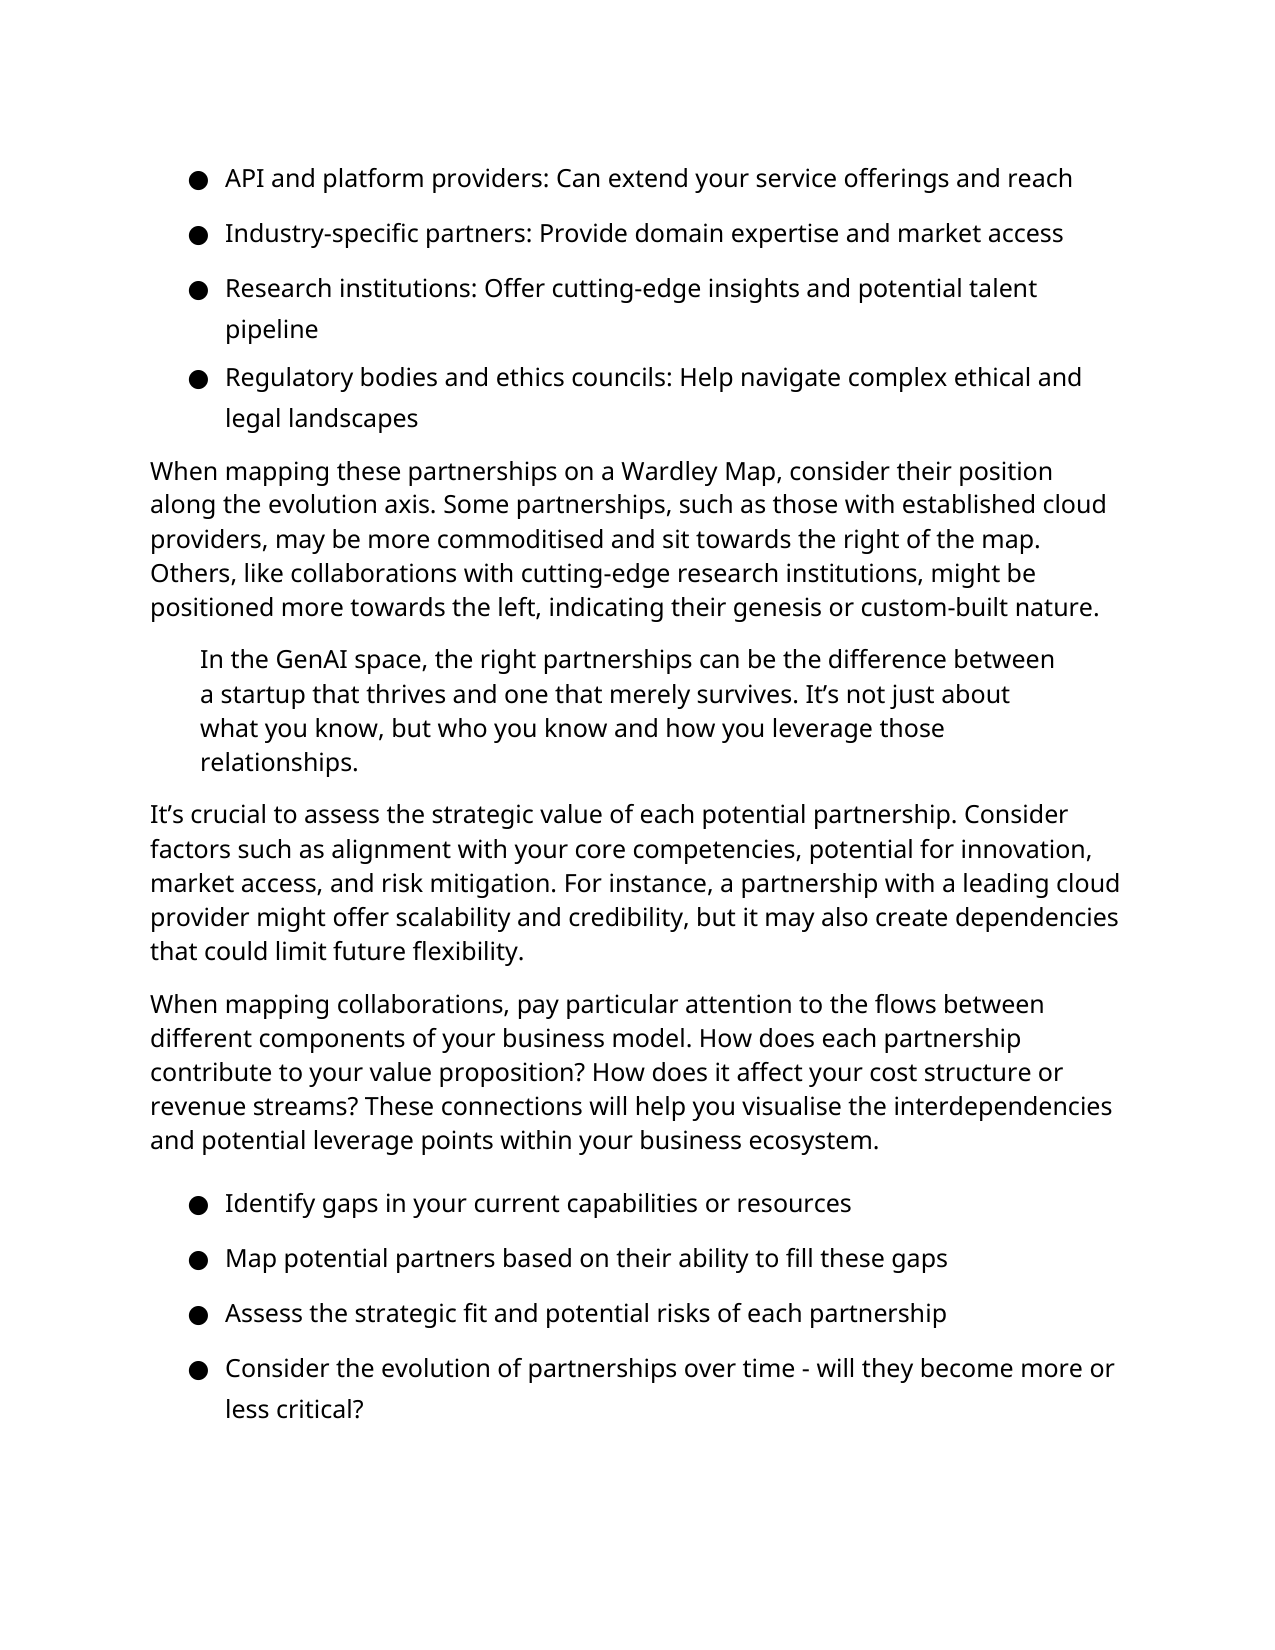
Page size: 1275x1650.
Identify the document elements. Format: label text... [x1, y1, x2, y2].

list Consider the evolution of partnerships over time - will they become more or less critical? [187, 1340, 1125, 1426]
text In the GenAI space, the right partnerships can be the difference between a startup that thrives and one that merely survives. It’s not just about what you know, but who you know and how you leverage those relationships. [200, 642, 1075, 778]
list Research institutions: Offer cutting-edge insights and potential talent pipeline [187, 260, 1125, 345]
text It’s crucial to assess the strategic value of each potential partnership. Consider factors such as alignment with your core competencies, potential for innovation, market access, and risk mitigation. For instance, a partnership with a leading cloud provider might offer scalability and credibility, but it may also create dependencies that could limit future flexibility. [150, 797, 1125, 967]
text When mapping these partnerships on a Wardley Map, consider their position along the evolution axis. Some partnerships, such as those with established cloud providers, may be more commoditised and sit towards the right of the map. Others, like collaborations with cutting-edge research institutions, might be positioned more towards the left, indicating their genesis or custom-built nature. [150, 453, 1125, 623]
list Assess the strategic fit and potential risks of each partnership [187, 1285, 1125, 1337]
list Regulatory bodies and ethics councils: Help navigate complex ethical and legal landscapes [187, 349, 1125, 434]
text When mapping collaborations, pay particular attention to the flows between different components of your business model. How does each partnership contribute to your value proposition? How does it affect your cost structure or revenue streams? These connections will help you visualise the interdependencies and potential leverage points within your business ecosystem. [150, 986, 1125, 1157]
list API and platform providers: Can extend your service offerings and reach [187, 150, 1125, 201]
list Map potential partners based on their ability to fill these gaps [187, 1230, 1125, 1282]
list Industry-specific partners: Provide domain expertise and market access [187, 205, 1125, 256]
list Identify gaps in your current capabilities or resources [187, 1175, 1125, 1227]
